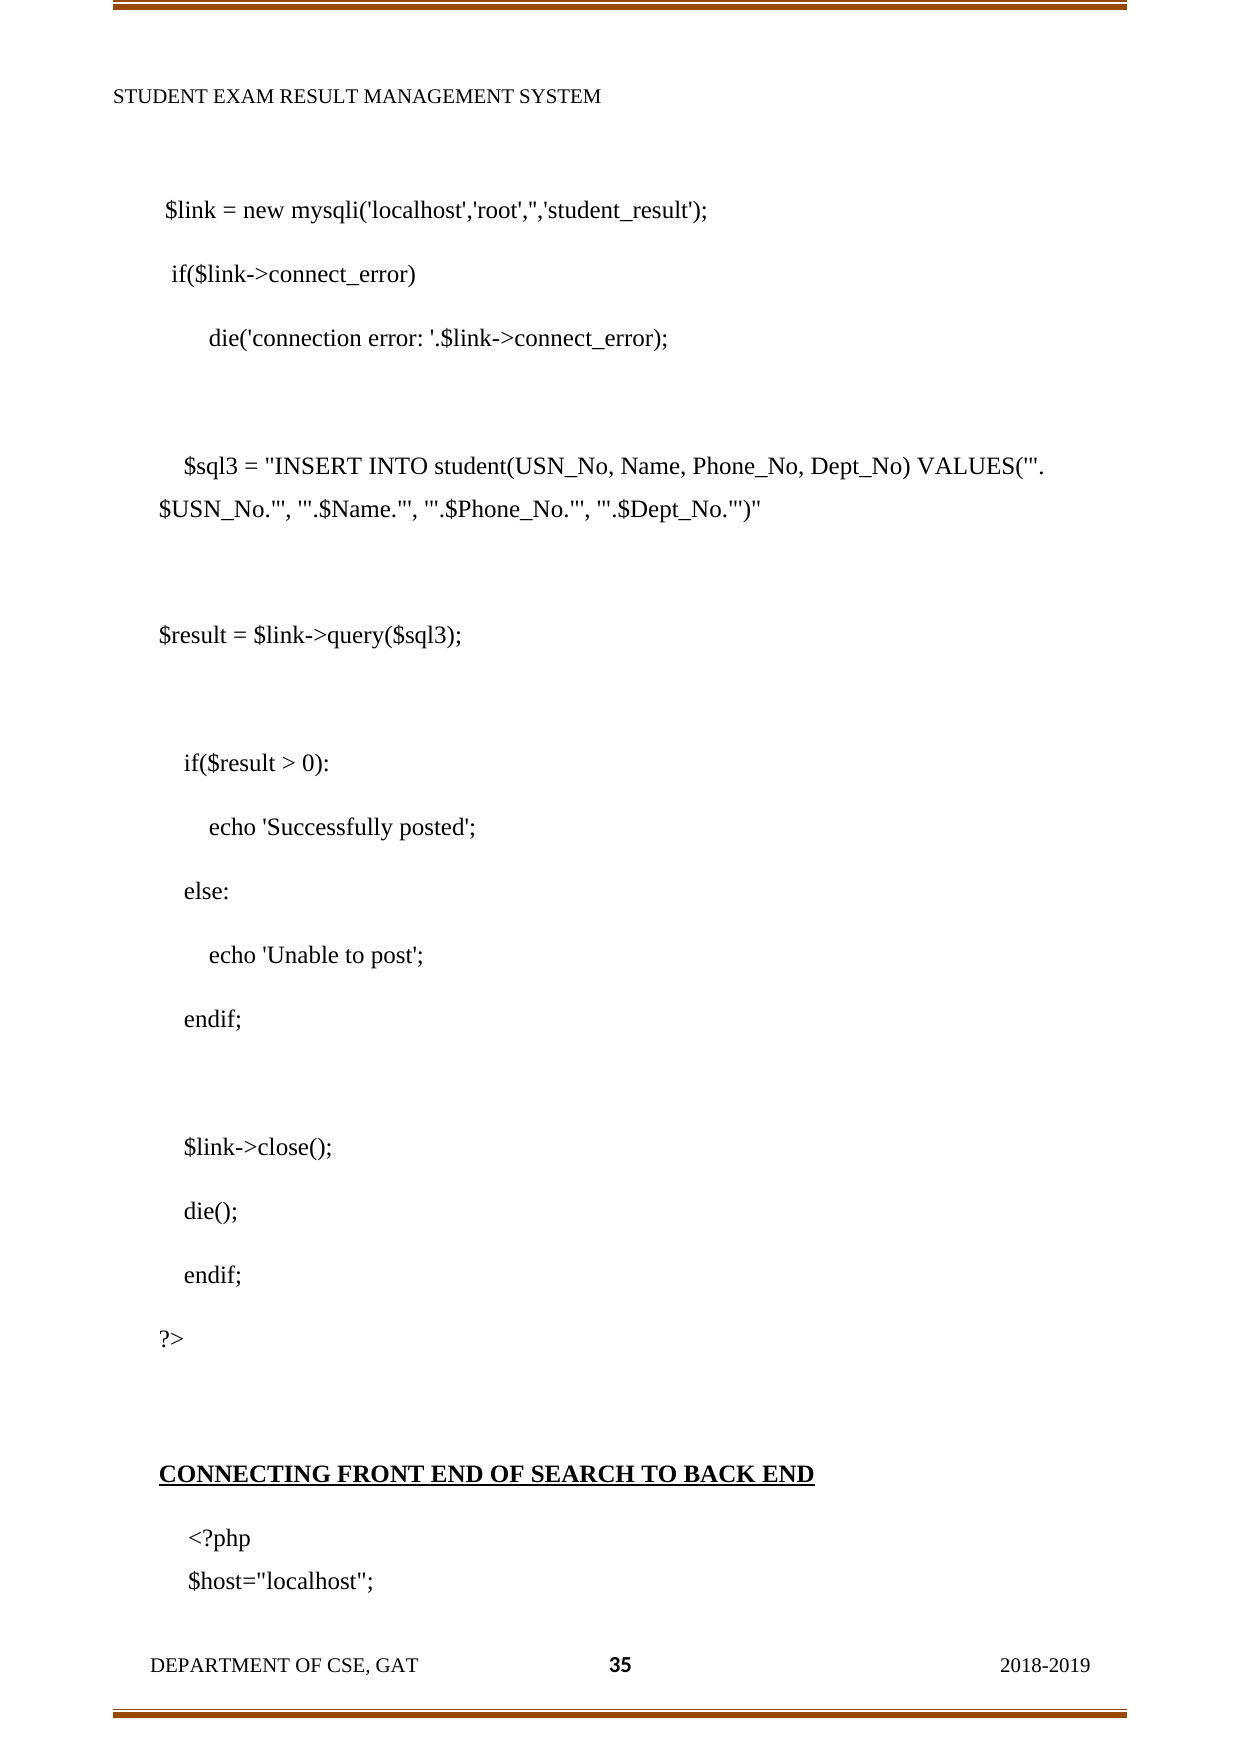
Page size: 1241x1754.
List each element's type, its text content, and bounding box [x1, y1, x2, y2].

text die(); [159, 1196, 1074, 1225]
text ?> [159, 1324, 1074, 1353]
text else: [159, 876, 1074, 905]
text CONNECTING FRONT END OF SEARCH TO BACK END [159, 1459, 1074, 1488]
text $result = $link->query($sql3); [159, 621, 1074, 649]
text echo 'Unable to post'; [159, 940, 1074, 969]
list $host="localhost"; [188, 1566, 1074, 1595]
text $link->close(); [159, 1132, 1074, 1161]
text $link = new mysqli('localhost','root','','student_result'); [159, 195, 1074, 224]
list <?php [188, 1523, 1074, 1552]
text endif; [159, 1260, 1074, 1289]
text if($result > 0): [159, 748, 1074, 777]
text if($link->connect_error) [159, 259, 1074, 288]
text echo 'Successfully posted'; [159, 812, 1074, 841]
text endif; [159, 1004, 1074, 1033]
text die('connection error: '.$link->connect_error); [159, 323, 1074, 352]
text $sql3 = "INSERT INTO student(USN_No, Name, Phone_No, Dept_No) VALUES('".$USN_No."', '".$Name."', '".$Phone_No."', '".$Dept_No."')" [159, 451, 1074, 523]
